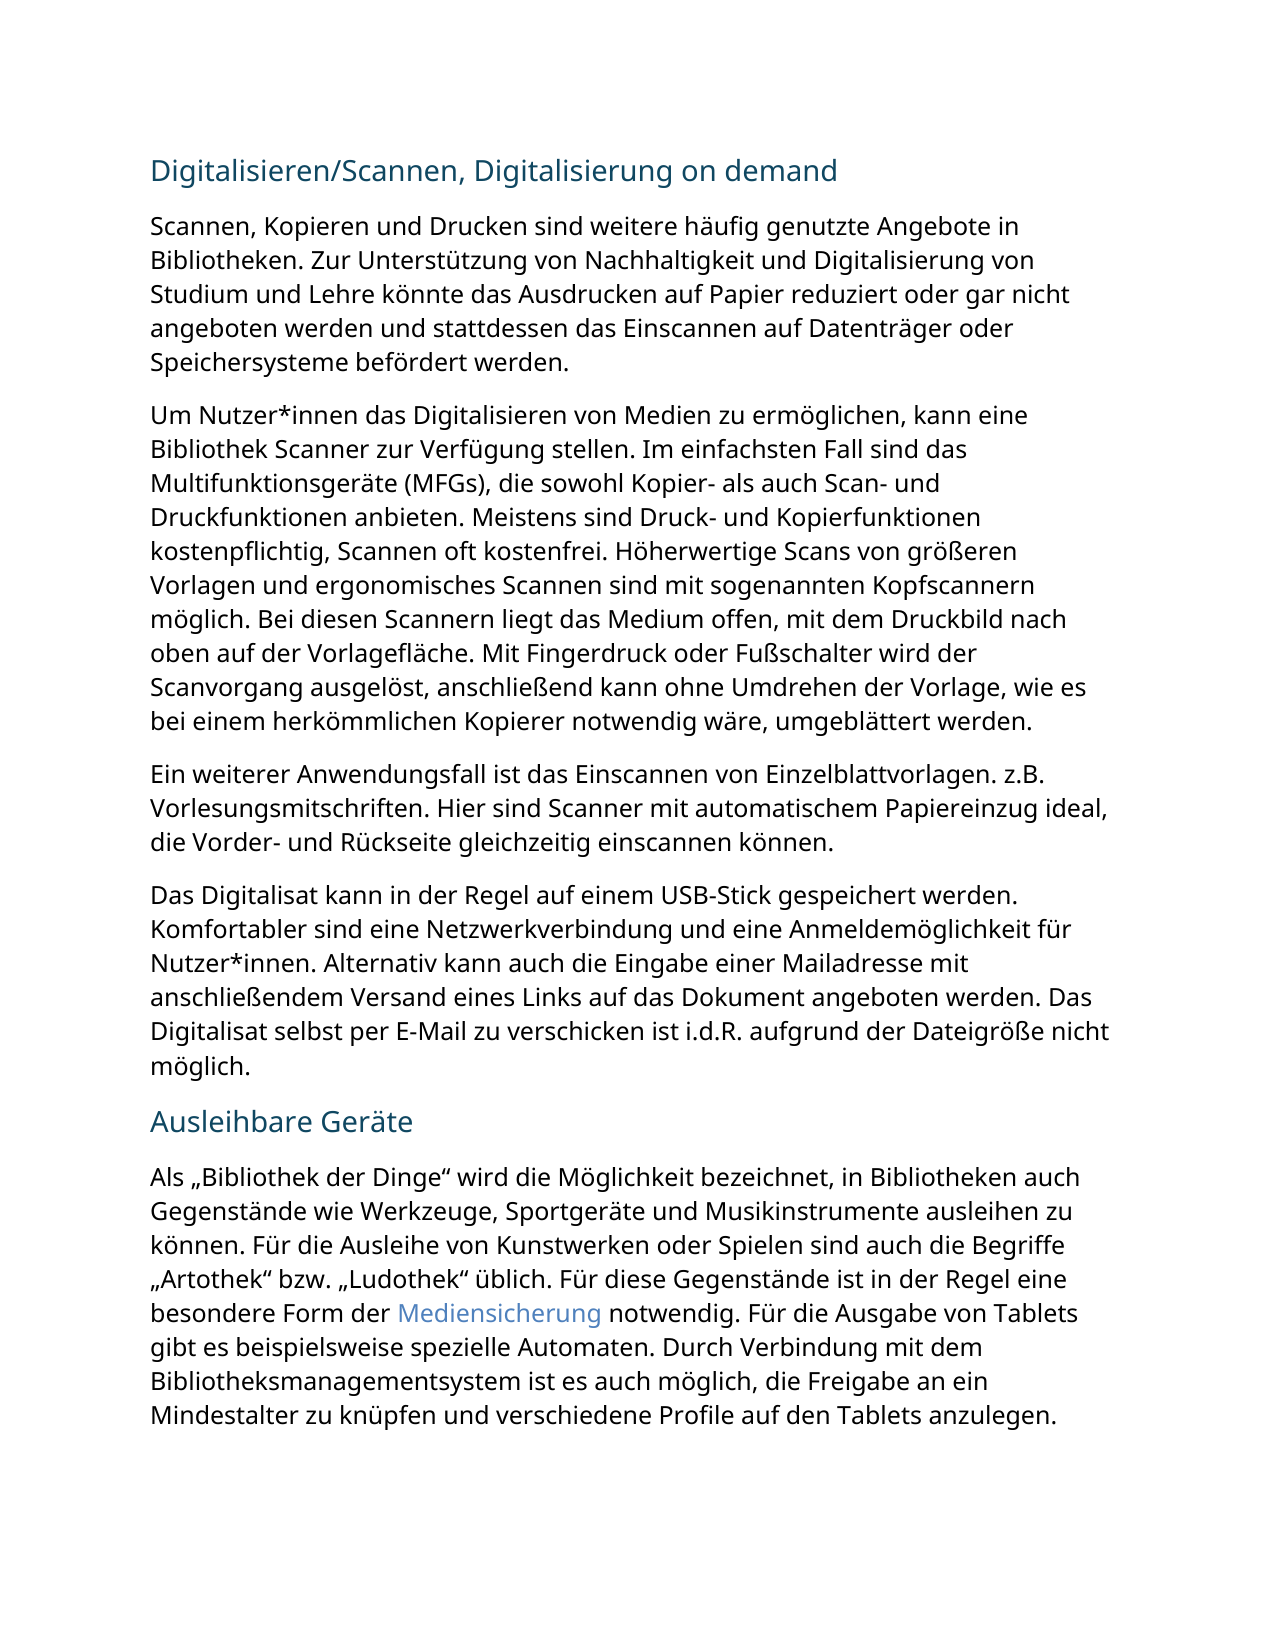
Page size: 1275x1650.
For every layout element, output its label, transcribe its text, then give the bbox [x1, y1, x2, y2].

text Das Digitalisat kann in der Regel auf einem USB-Stick gespeichert werden. Komfortabler sind eine Netzwerkverbindung und eine Anmeldemöglichkeit für Nutzer*innen. Alternativ kann auch die Eingabe einer Mailadresse mit anschließendem Versand eines Links auf das Dokument angeboten werden. Das Digitalisat selbst per E-Mail zu verschicken ist i.d.R. aufgrund der Dateigröße nicht möglich. [150, 878, 1125, 1082]
subtitle Digitalisieren/Scannen, Digitalisierung on demand [150, 150, 1125, 190]
text Als „Bibliothek der Dinge“ wird die Möglichkeit bezeichnet, in Bibliotheken auch Gegenstände wie Werkzeuge, Sportgeräte und Musikinstrumente ausleihen zu können. Für die Ausleihe von Kunstwerken oder Spielen sind auch die Begriffe „Artothek“ bzw. „Ludothek“ üblich. Für diese Gegenstände ist in der Regel eine besondere Form der Mediensicherung notwendig. Für die Ausgabe von Tablets gibt es beispielsweise spezielle Automaten. Durch Verbindung mit dem Bibliotheksmanagementsystem ist es auch möglich, die Freigabe an ein Mindestalter zu knüpfen und verschiedene Profile auf den Tablets anzulegen. [150, 1159, 1125, 1432]
subtitle Ausleihbare Geräte [150, 1101, 1125, 1141]
text Scannen, Kopieren und Drucken sind weitere häufig genutzte Angebote in Bibliotheken. Zur Unterstützung von Nachhaltigkeit und Digitalisierung von Studium und Lehre könnte das Ausdrucken auf Papier reduziert oder gar nicht angeboten werden und stattdessen das Einscannen auf Datenträger oder Speichersysteme befördert werden. [150, 208, 1125, 379]
text Ein weiterer Anwendungsfall ist das Einscannen von Einzelblattvorlagen. z.B. Vorlesungsmitschriften. Hier sind Scanner mit automatischem Papiereinzug ideal, die Vorder- und Rückseite gleichzeitig einscannen können. [150, 757, 1125, 859]
text Um Nutzer*innen das Digitalisieren von Medien zu ermöglichen, kann eine Bibliothek Scanner zur Verfügung stellen. Im einfachsten Fall sind das Multifunktionsgeräte (MFGs), die sowohl Kopier- als auch Scan- und Druckfunktionen anbieten. Meistens sind Druck- und Kopierfunktionen kostenpflichtig, Scannen oft kostenfrei. Höherwertige Scans von größeren Vorlagen und ergonomisches Scannen sind mit sogenannten Kopfscannern möglich. Bei diesen Scannern liegt das Medium offen, mit dem Druckbild nach oben auf der Vorlagefläche. Mit Fingerdruck oder Fußschalter wird der Scanvorgang ausgelöst, anschließend kann ohne Umdrehen der Vorlage, wie es bei einem herkömmlichen Kopierer notwendig wäre, umgeblättert werden. [150, 397, 1125, 738]
